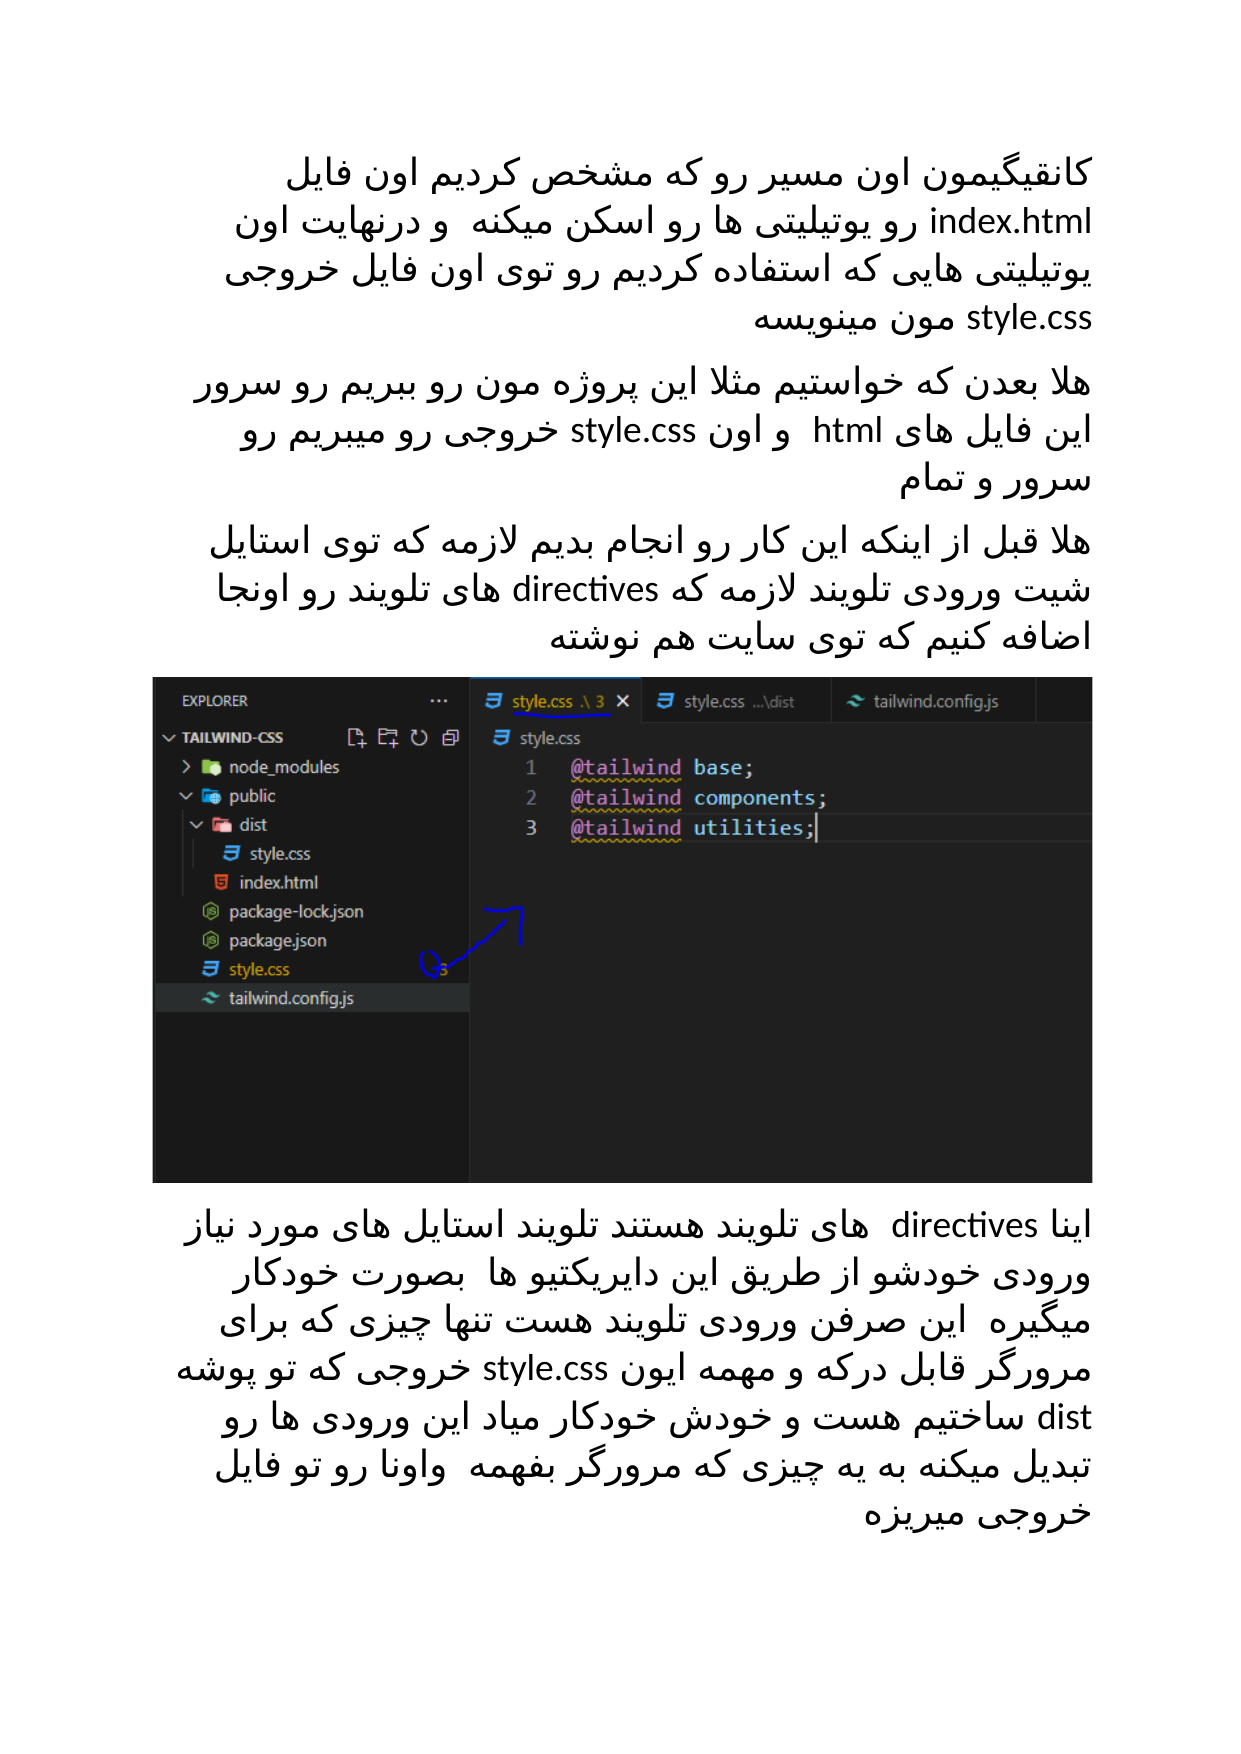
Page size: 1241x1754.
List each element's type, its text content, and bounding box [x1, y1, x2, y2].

text اینا directives های تلویند هستند تلویند استایل های مورد نیاز ورودی خودشو از طریق این دایریکتیو ها بصورت خودکار میگیره این صرفن ورودی تلویند هست تنها چیزی که برای مرورگر قابل درکه و مهمه ایون style.css خروجی که تو پوشه dist ساختیم هست و خودش خودکار میاد این ورودی ها رو تبدیل میکنه به یه چیزی که مرورگر بفهمه واونا رو تو فایل خروجی میریزه [150, 1201, 1093, 1532]
text هلا بعدن که خواستیم مثلا این پروژه مون رو ببریم رو سرور این فایل های html و اون style.css خروجی رو میبریم رو سرور و تمام [150, 359, 1093, 498]
picture [152, 677, 1093, 1183]
text هلا قبل از اینکه این کار رو انجام بدیم لازمه که توی استایل شیت ورودی تلویند لازمه که directives های تلویند رو اونجا اضافه کنیم که توی سایت هم نوشته [150, 518, 1093, 657]
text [150, 150, 1093, 339]
